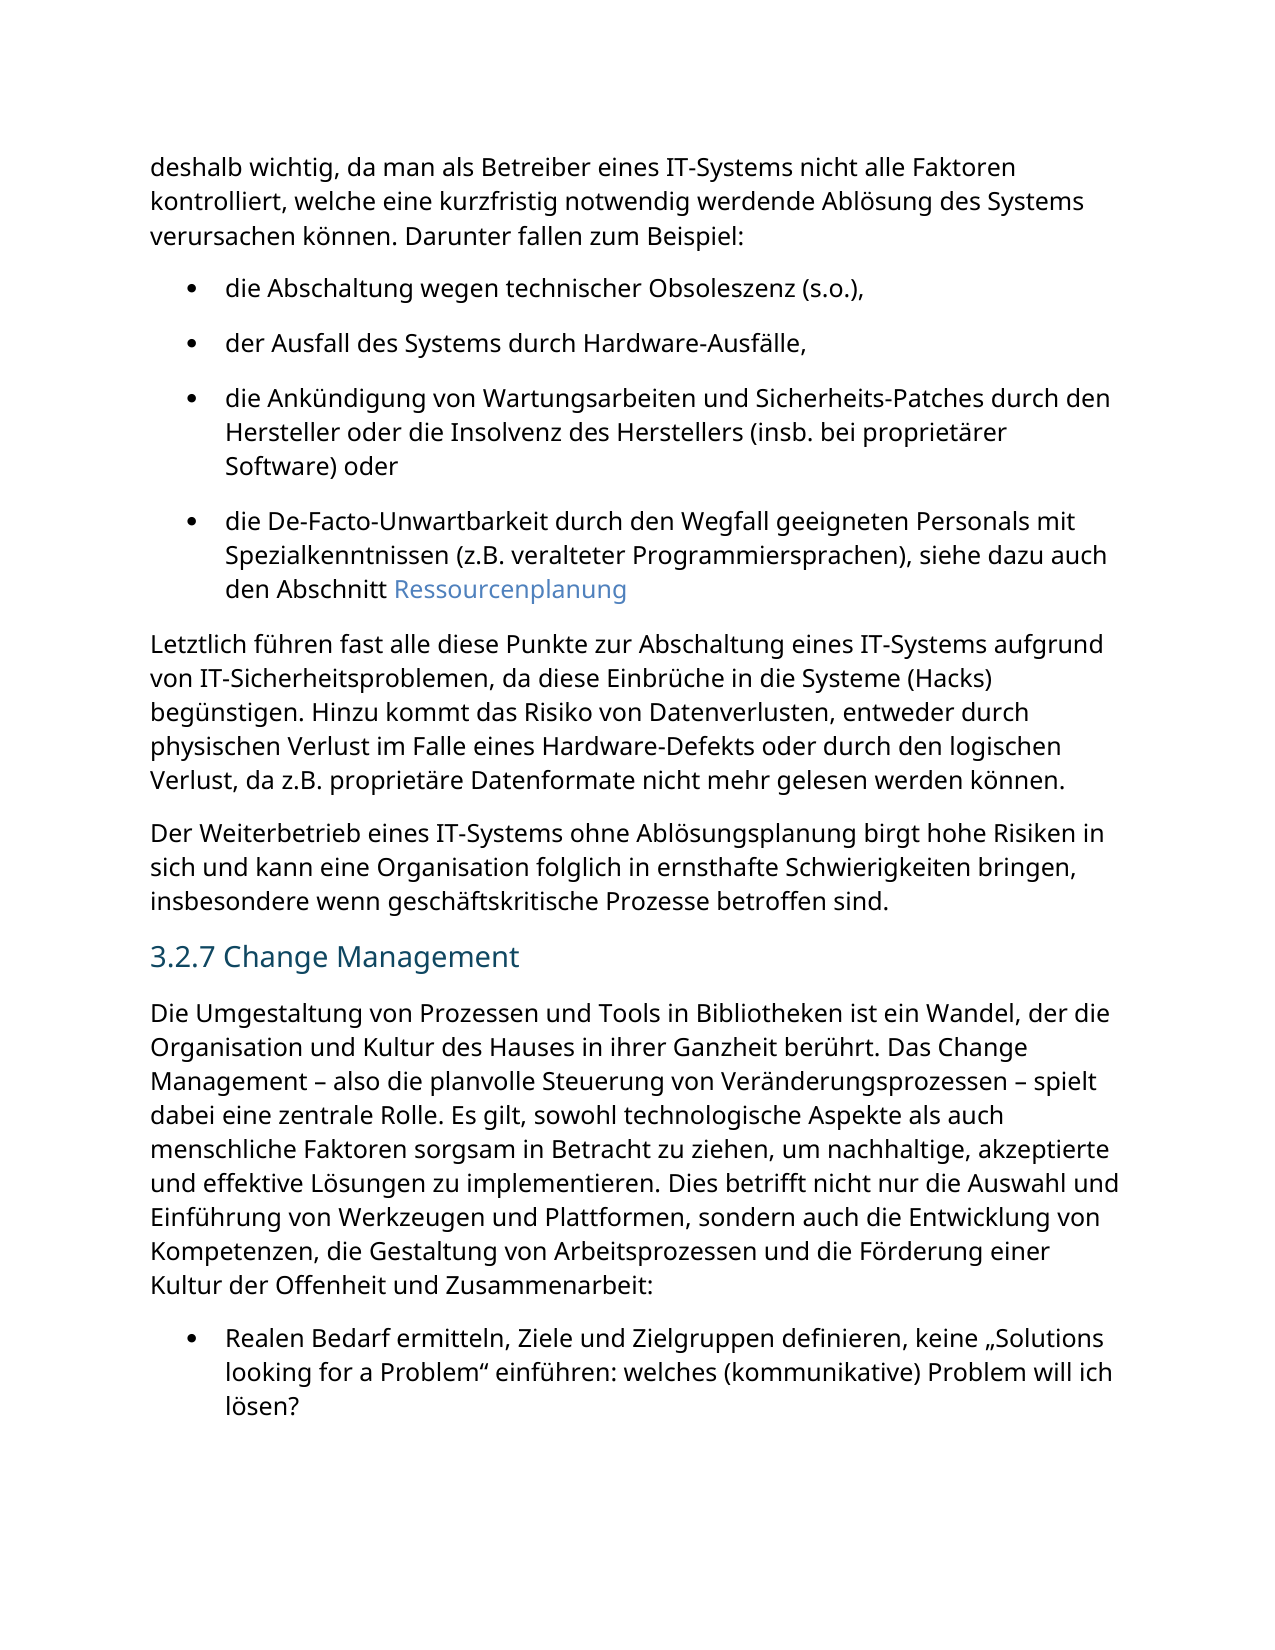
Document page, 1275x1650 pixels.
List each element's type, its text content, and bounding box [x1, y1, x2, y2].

list die De-Facto-Unwartbarkeit durch den Wegfall geeigneten Personals mit Spezialkenntnissen (z.B. veralteter Programmiersprachen), siehe dazu auch den Abschnitt Ressourcenplanung [187, 504, 1125, 606]
list die Ankündigung von Wartungsarbeiten und Sicherheits-Patches durch den Hersteller oder die Insolvenz des Herstellers (insb. bei proprietärer Software) oder [187, 381, 1125, 483]
subtitle 3.2.7 Change Management [150, 937, 1125, 976]
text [150, 150, 1125, 252]
text Die Umgestaltung von Prozessen und Tools in Bibliotheken ist ein Wandel, der die Organisation und Kultur des Hauses in ihrer Ganzheit berührt. Das Change Management – also die planvolle Steuerung von Veränderungsprozessen – spielt dabei eine zentrale Rolle. Es gilt, sowohl technologische Aspekte als auch menschliche Faktoren sorgsam in Betracht zu ziehen, um nachhaltige, akzeptierte und effektive Lösungen zu implementieren. Dies betrifft nicht nur die Auswahl und Einführung von Werkzeugen und Plattformen, sondern auch die Entwicklung von Kompetenzen, die Gestaltung von Arbeitsprozessen und die Förderung einer Kultur der Offenheit und Zusammenarbeit: [150, 995, 1125, 1302]
list Realen Bedarf ermitteln, Ziele und Zielgruppen definieren, keine „Solutions looking for a Problem“ einführen: welches (kommunikative) Problem will ich lösen? [187, 1321, 1125, 1423]
text Letztlich führen fast alle diese Punkte zur Abschaltung eines IT-Systems aufgrund von IT-Sicherheitsproblemen, da diese Einbrüche in die Systeme (Hacks) begünstigen. Hinzu kommt das Risiko von Datenverlusten, entweder durch physischen Verlust im Falle eines Hardware-Defekts oder durch den logischen Verlust, da z.B. proprietäre Datenformate nicht mehr gelesen werden können. [150, 627, 1125, 797]
list die Abschaltung wegen technischer Obsoleszenz (s.o.), [187, 271, 1125, 305]
list der Ausfall des Systems durch Hardware-Ausfälle, [187, 326, 1125, 360]
text Der Weiterbetrieb eines IT-Systems ohne Ablösungsplanung birgt hohe Risiken in sich und kann eine Organisation folglich in ernsthafte Schwierigkeiten bringen, insbesondere wenn geschäftskritische Prozesse betroffen sind. [150, 816, 1125, 918]
